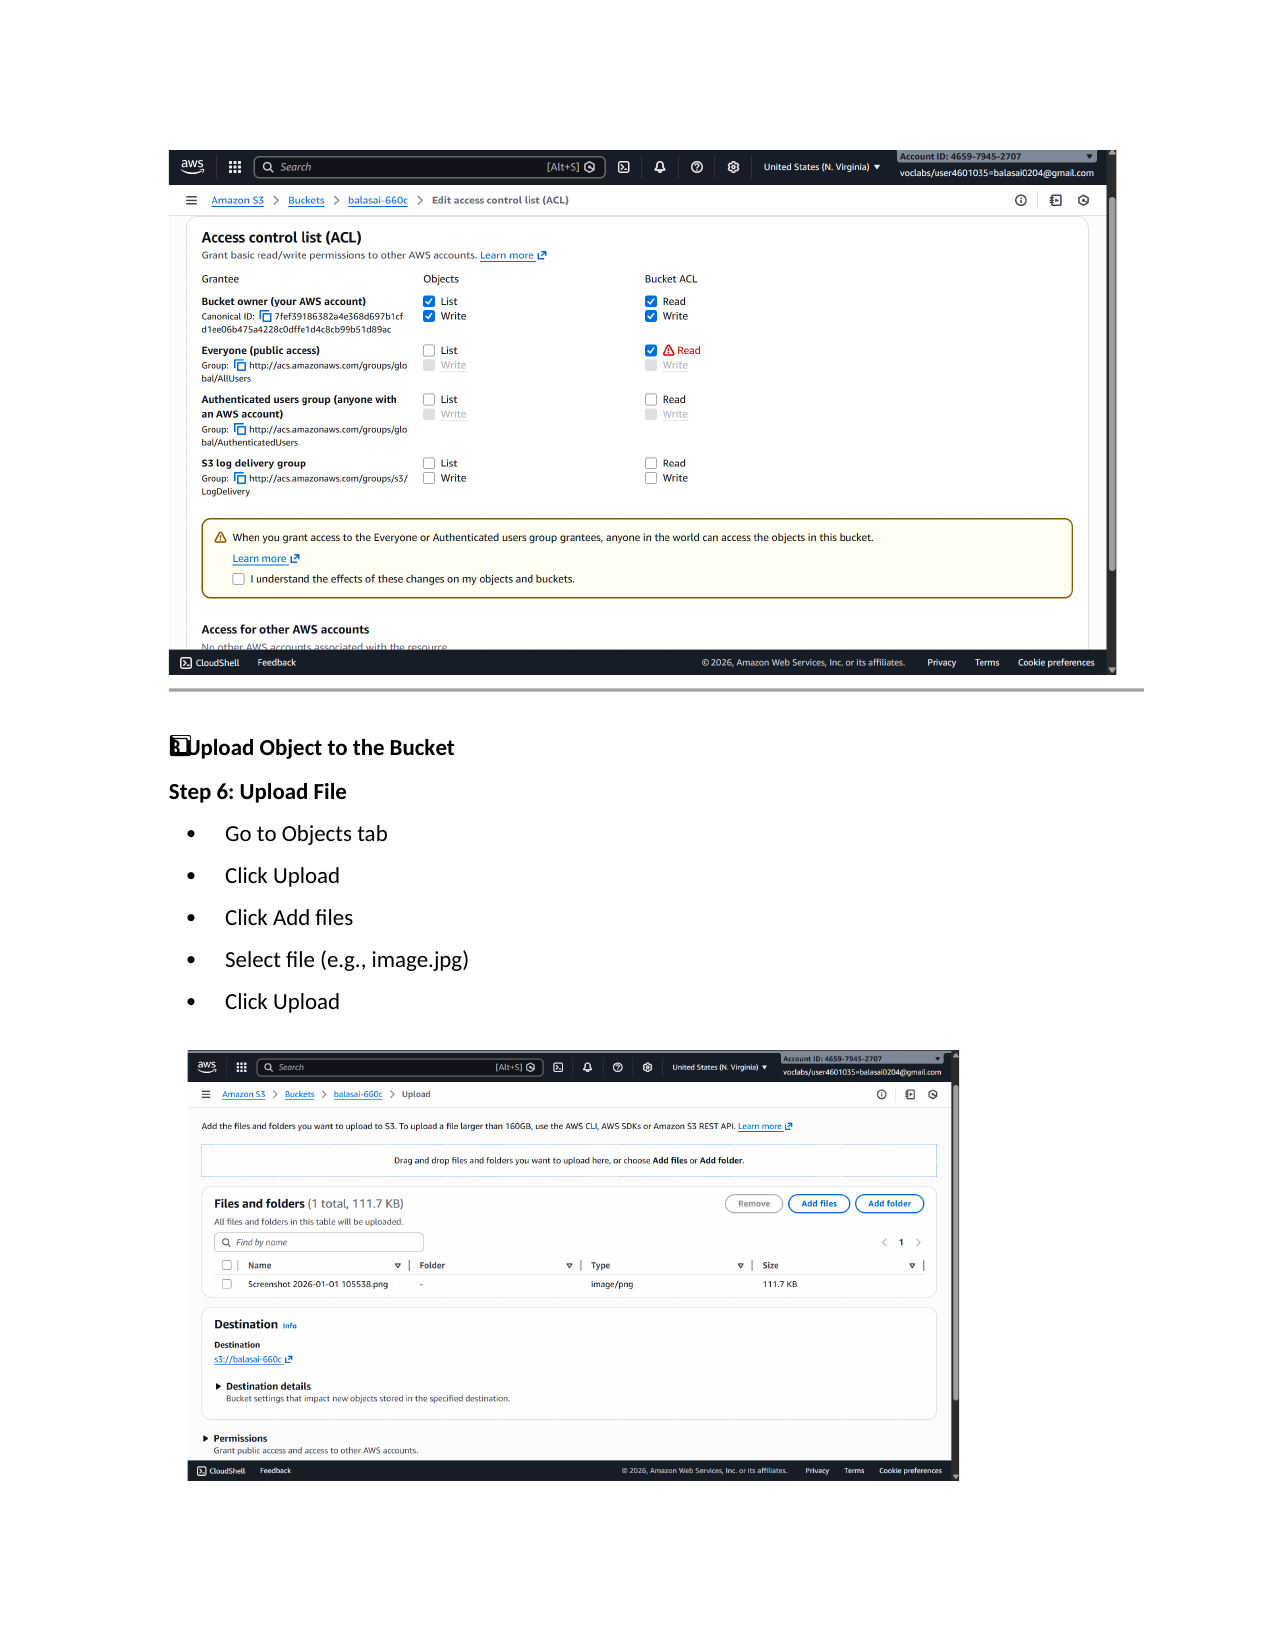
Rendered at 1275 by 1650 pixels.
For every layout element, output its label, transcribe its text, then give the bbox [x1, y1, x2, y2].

list Select file (e.g., image.jpg) [187, 945, 1125, 973]
list Go to Objects tab [187, 819, 1125, 847]
picture [187, 1050, 960, 1481]
picture [168, 150, 1117, 675]
list Click Add files [187, 903, 1125, 931]
list Click Upload [187, 987, 1125, 1015]
list 3️⃣ Upload Object to the Bucket [169, 730, 1125, 762]
list Click Upload [187, 861, 1125, 889]
list Step 6: Upload File [169, 777, 1125, 805]
